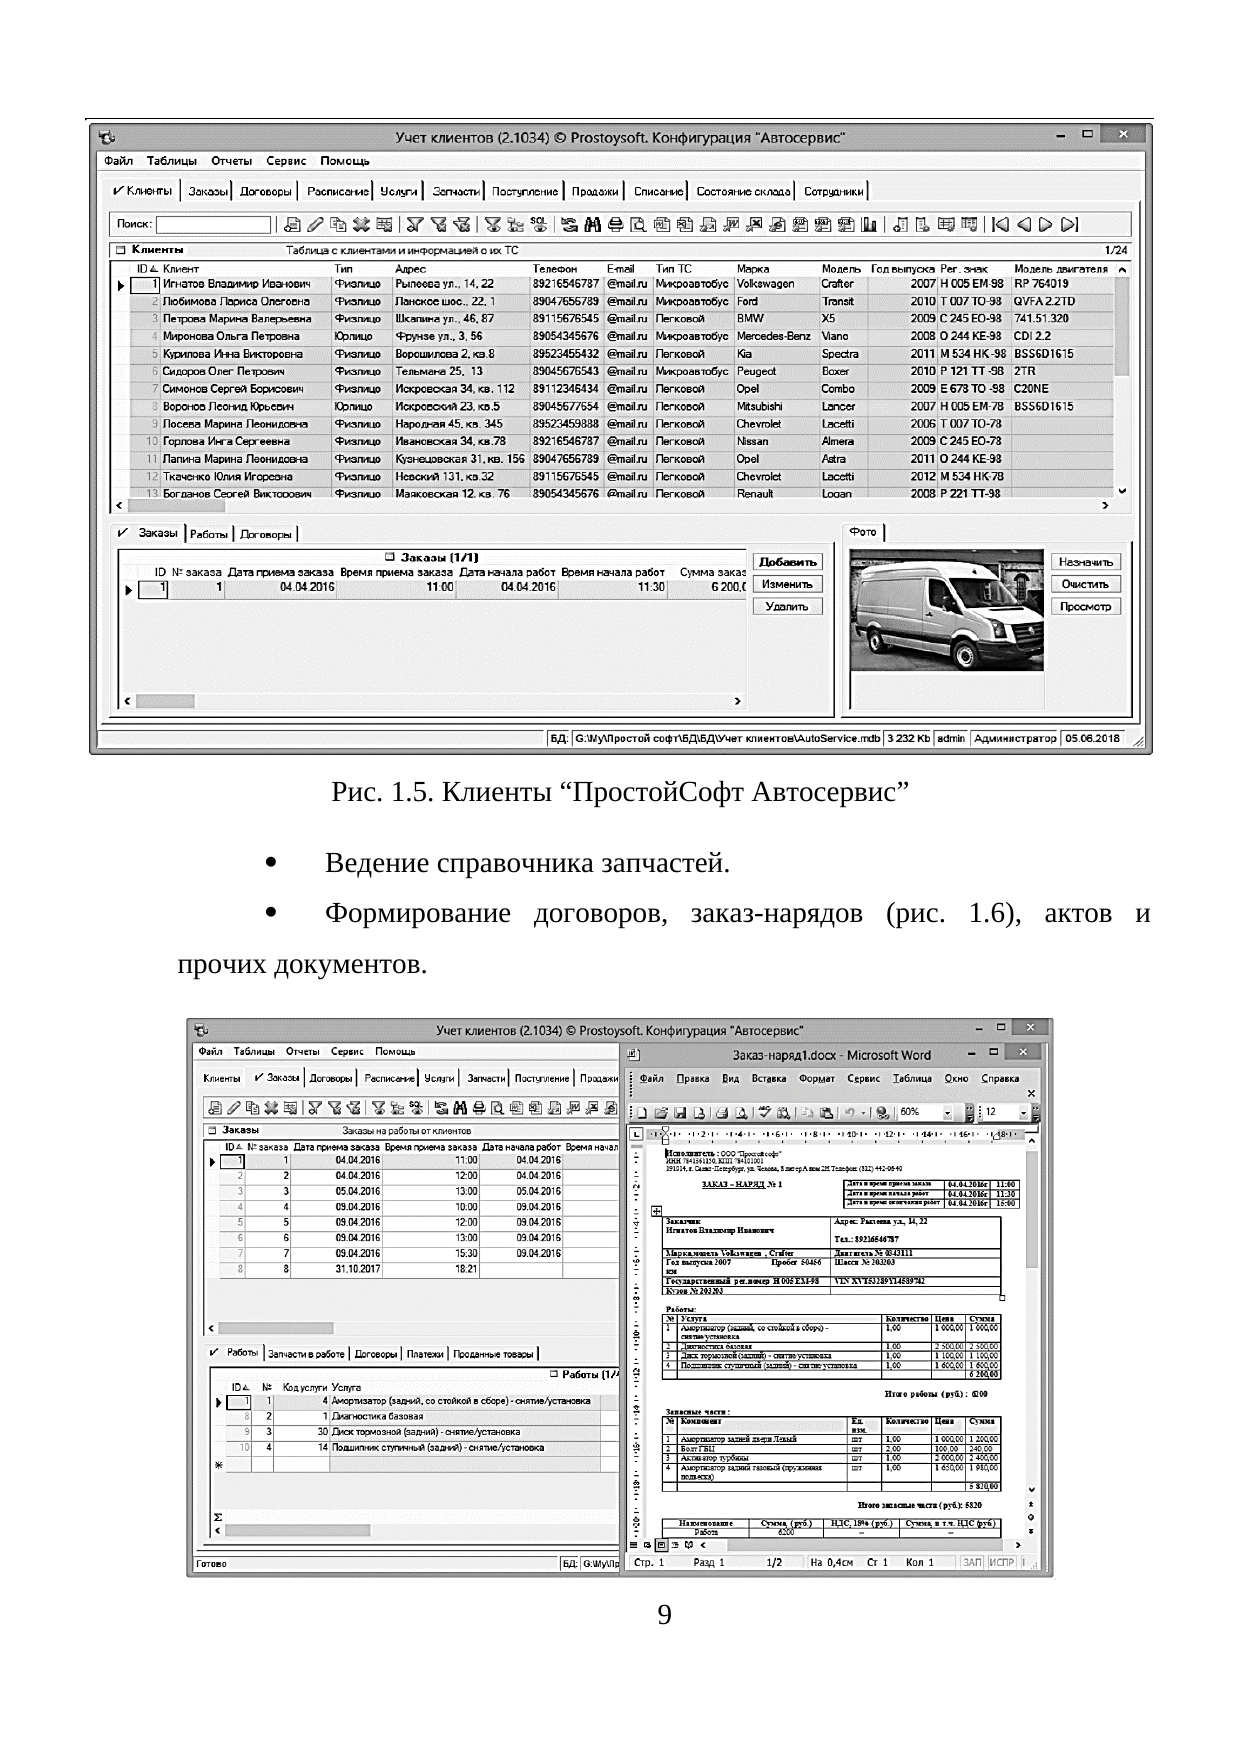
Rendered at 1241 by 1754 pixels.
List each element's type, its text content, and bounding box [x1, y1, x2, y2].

text Ведение справочника запчастей. [177, 845, 1152, 878]
picture [184, 1016, 1056, 1580]
picture [85, 118, 1154, 757]
text Рис. 1.5. Клиенты “ПростойСофт Автосервис” [0, 774, 1240, 807]
text Формирование договоров, заказ-нарядов (рис. 1.6), актов и прочих документов. [177, 895, 1152, 979]
